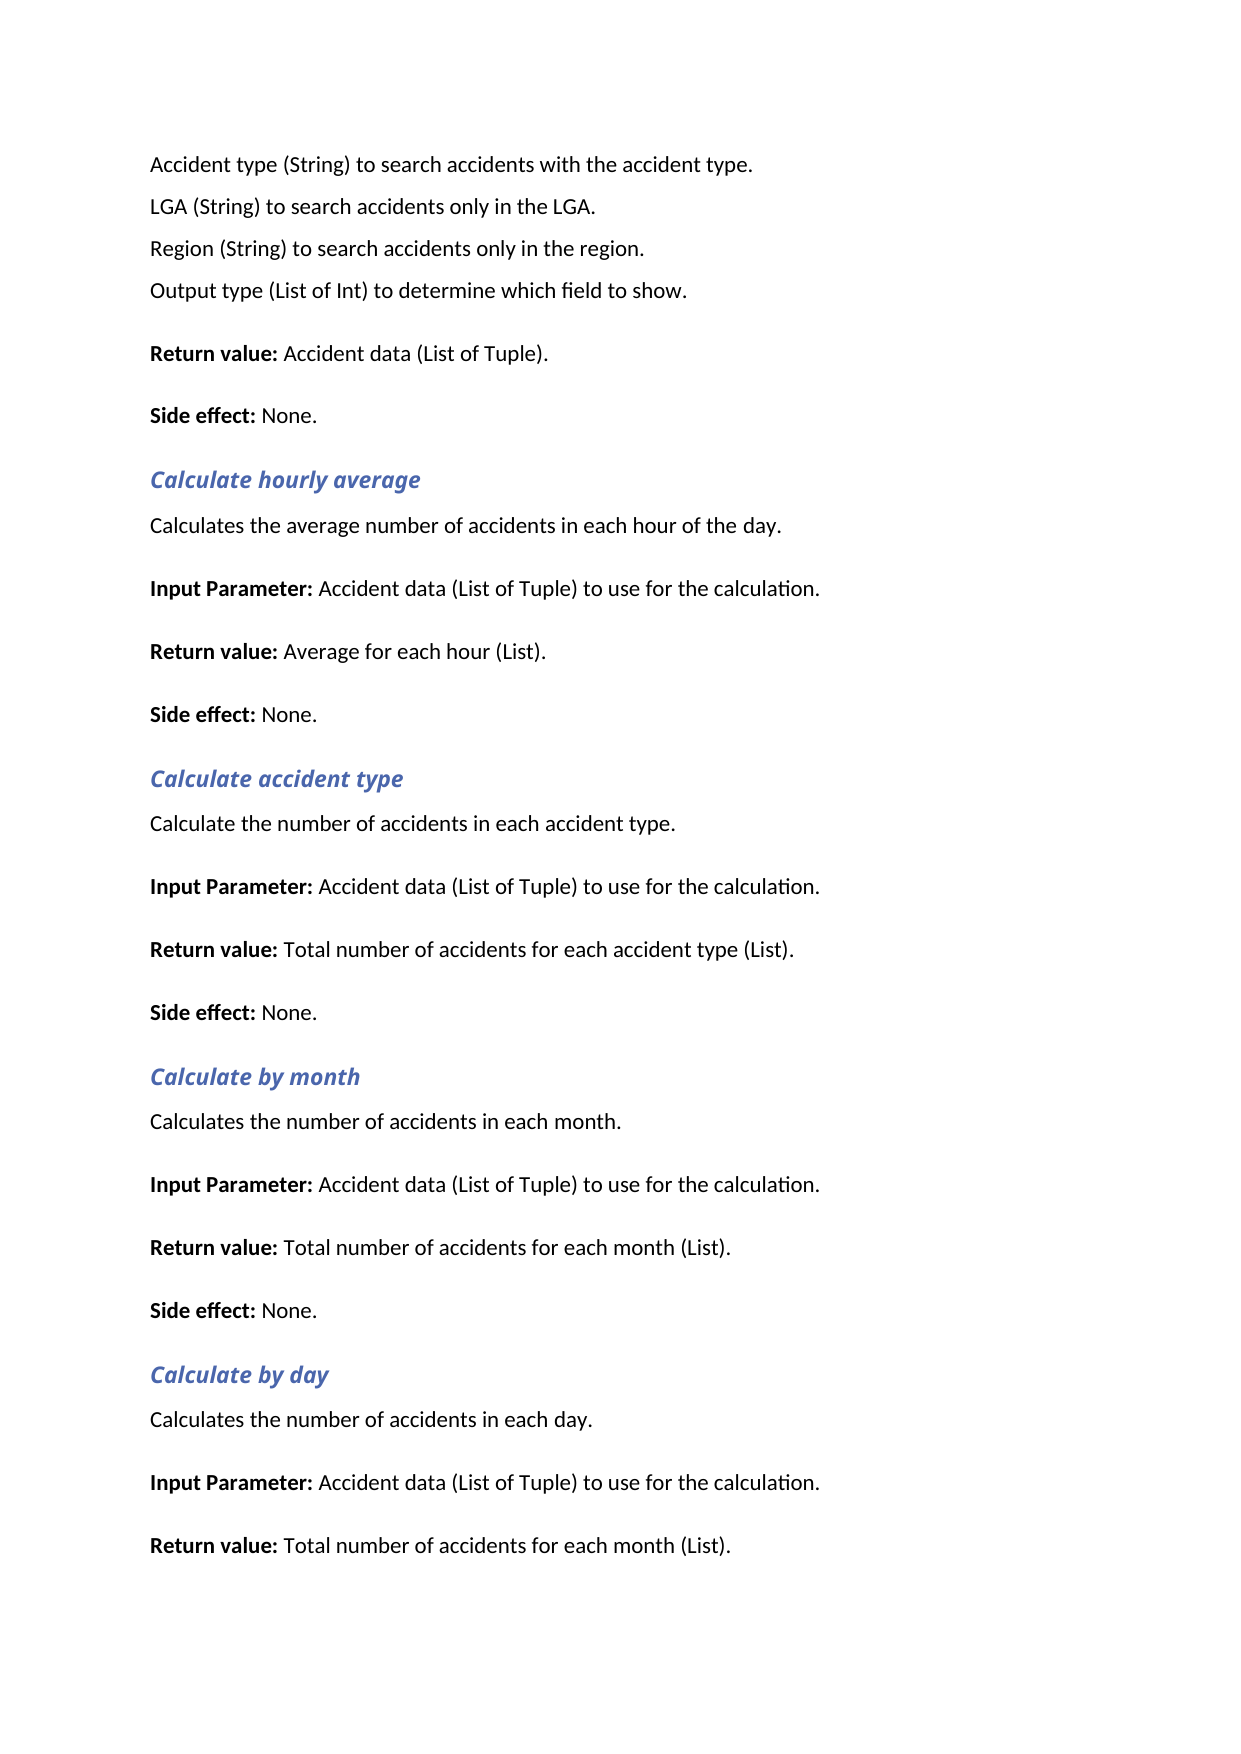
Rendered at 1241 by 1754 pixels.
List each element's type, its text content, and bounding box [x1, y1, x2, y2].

subtitle Calculate hourly average [150, 464, 1090, 496]
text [150, 150, 1090, 304]
text Calculate the number of accidents in each accident type. [150, 809, 1090, 837]
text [150, 1468, 1090, 1496]
text Return value: Total number of accidents for each accident type (List). [150, 935, 1090, 963]
subtitle Calculate by day [150, 1359, 1090, 1390]
subtitle Calculate accident type [150, 762, 1090, 794]
text Input Parameter: Accident data (List of Tuple) to use for the calculation. [150, 872, 1090, 900]
text Input Parameter: Accident data (List of Tuple) to use for the calculation. [150, 574, 1090, 602]
text Calculates the number of accidents in each day. [150, 1406, 1090, 1434]
text Return value: Total number of accidents for each month (List). [150, 1531, 1090, 1559]
text Return value: Accident data (List of Tuple). [150, 339, 1090, 367]
text Input Parameter: Accident data (List of Tuple) to use for the calculation. [150, 1170, 1090, 1198]
text Calculates the number of accidents in each month. [150, 1107, 1090, 1136]
text Return value: Average for each hour (List). [150, 637, 1090, 665]
subtitle Calculate by month [150, 1061, 1090, 1092]
text Side effect: None. [150, 998, 1090, 1026]
text Side effect: None. [150, 1296, 1090, 1324]
text Return value: Total number of accidents for each month (List). [150, 1233, 1090, 1261]
text Side effect: None. [150, 700, 1090, 728]
text Side effect: None. [150, 402, 1090, 429]
text Calculates the average number of accidents in each hour of the day. [150, 511, 1090, 539]
